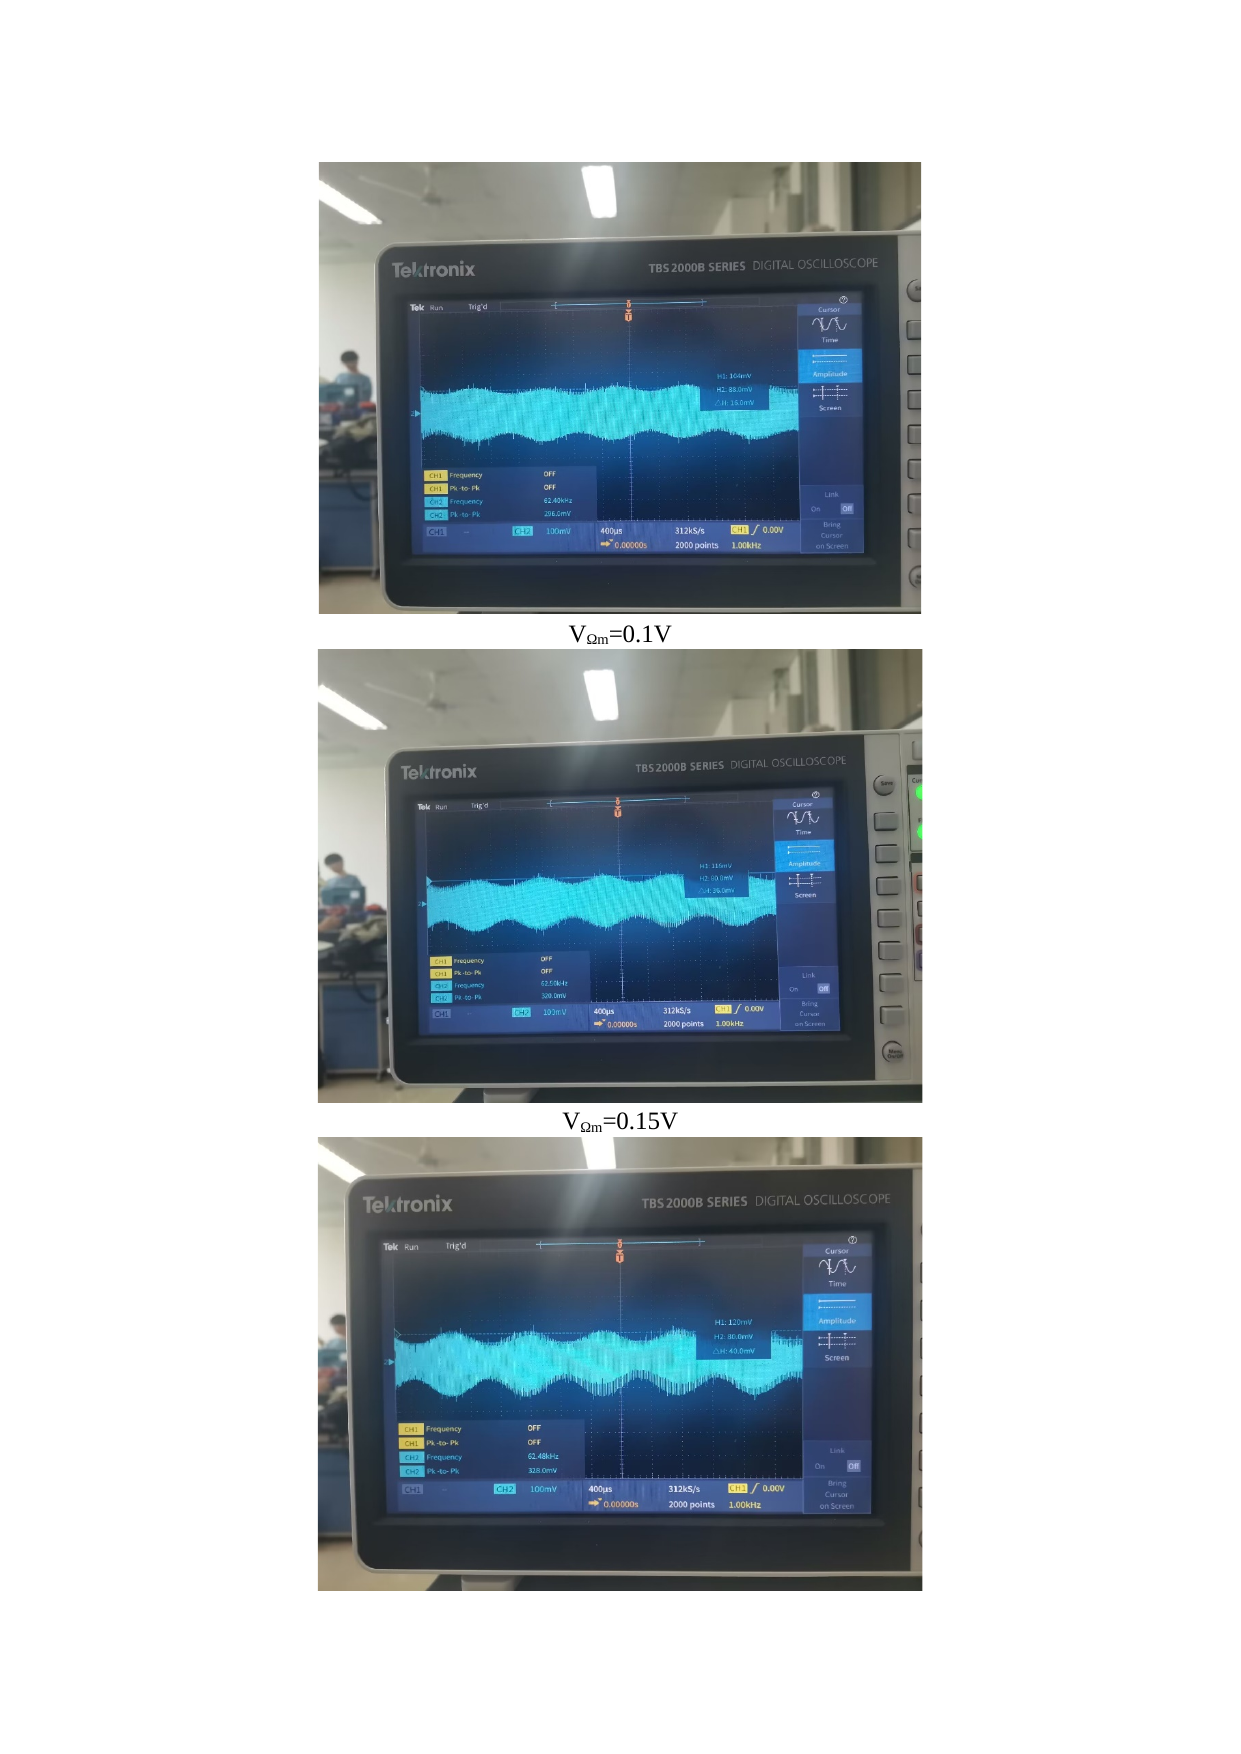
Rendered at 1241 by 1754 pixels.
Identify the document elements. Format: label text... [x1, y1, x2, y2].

picture [317, 649, 923, 1103]
picture [318, 162, 922, 614]
picture [317, 1137, 923, 1591]
text VΩm=0.15V [187, 1104, 1053, 1137]
text VΩm=0.1V [187, 617, 1053, 649]
